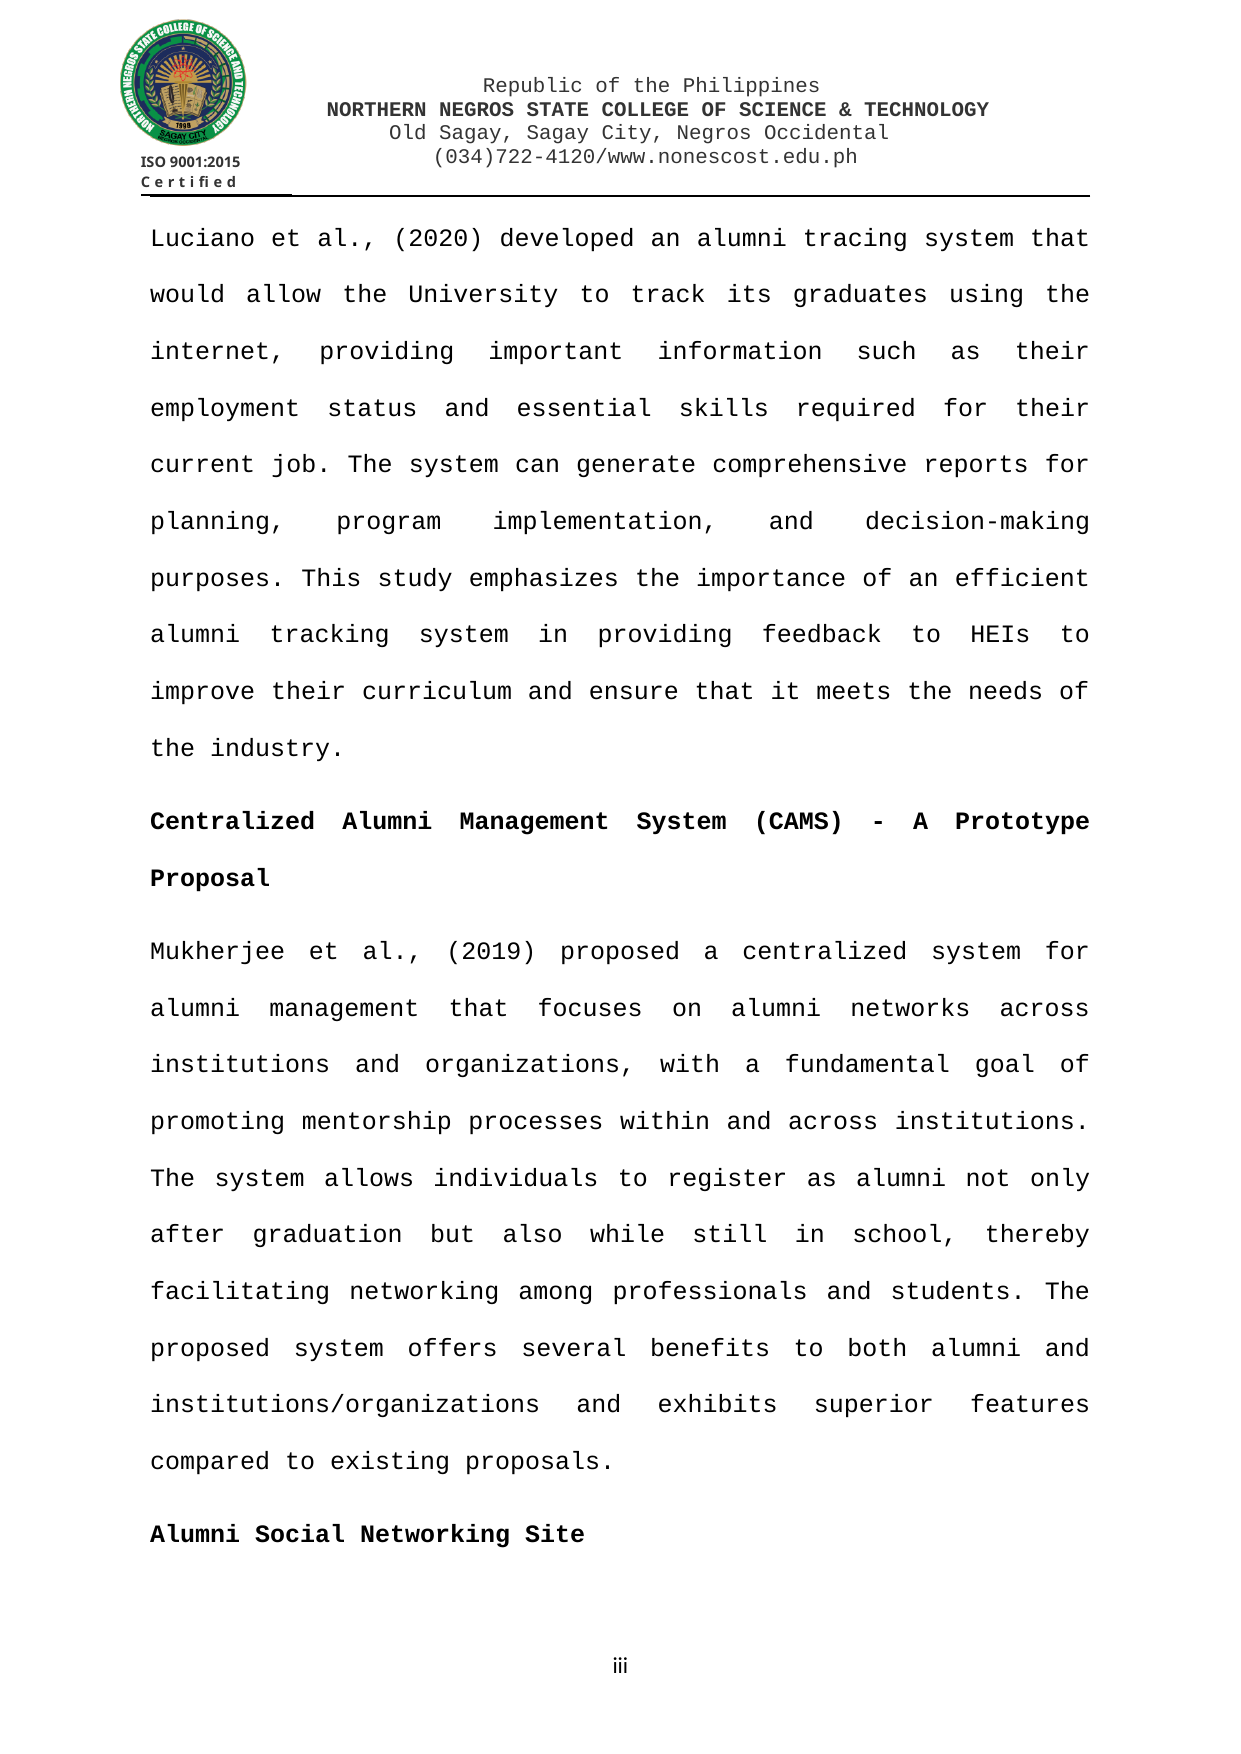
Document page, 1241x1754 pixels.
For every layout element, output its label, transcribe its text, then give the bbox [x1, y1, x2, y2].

text Alumni Social Networking Site [150, 1522, 1090, 1550]
text Mukherjee et al., (2019) proposed a centralized system for alumni management that focuses on alumni networks across institutions and organizations, with a fundamental goal of promoting mentorship processes within and across institutions. The system allows individuals to register as alumni not only after graduation but also while still in school, thereby facilitating networking among professionals and students. The proposed system offers several benefits to both alumni and institutions/organizations and exhibits superior features compared to existing proposals. [150, 939, 1090, 1477]
text Luciano et al., (2020) developed an alumni tracing system that would allow the University to track its graduates using the internet, providing important information such as their employment status and essential skills required for their current job. The system can generate comprehensive reports for planning, program implementation, and decision-making purposes. This study emphasizes the importance of an efficient alumni tracking system in providing feedback to HEIs to improve their curriculum and ensure that it meets the needs of the industry. [150, 225, 1090, 764]
picture [107, 10, 258, 160]
text Centralized Alumni Management System (CAMS) - A Prototype Proposal [150, 809, 1090, 894]
